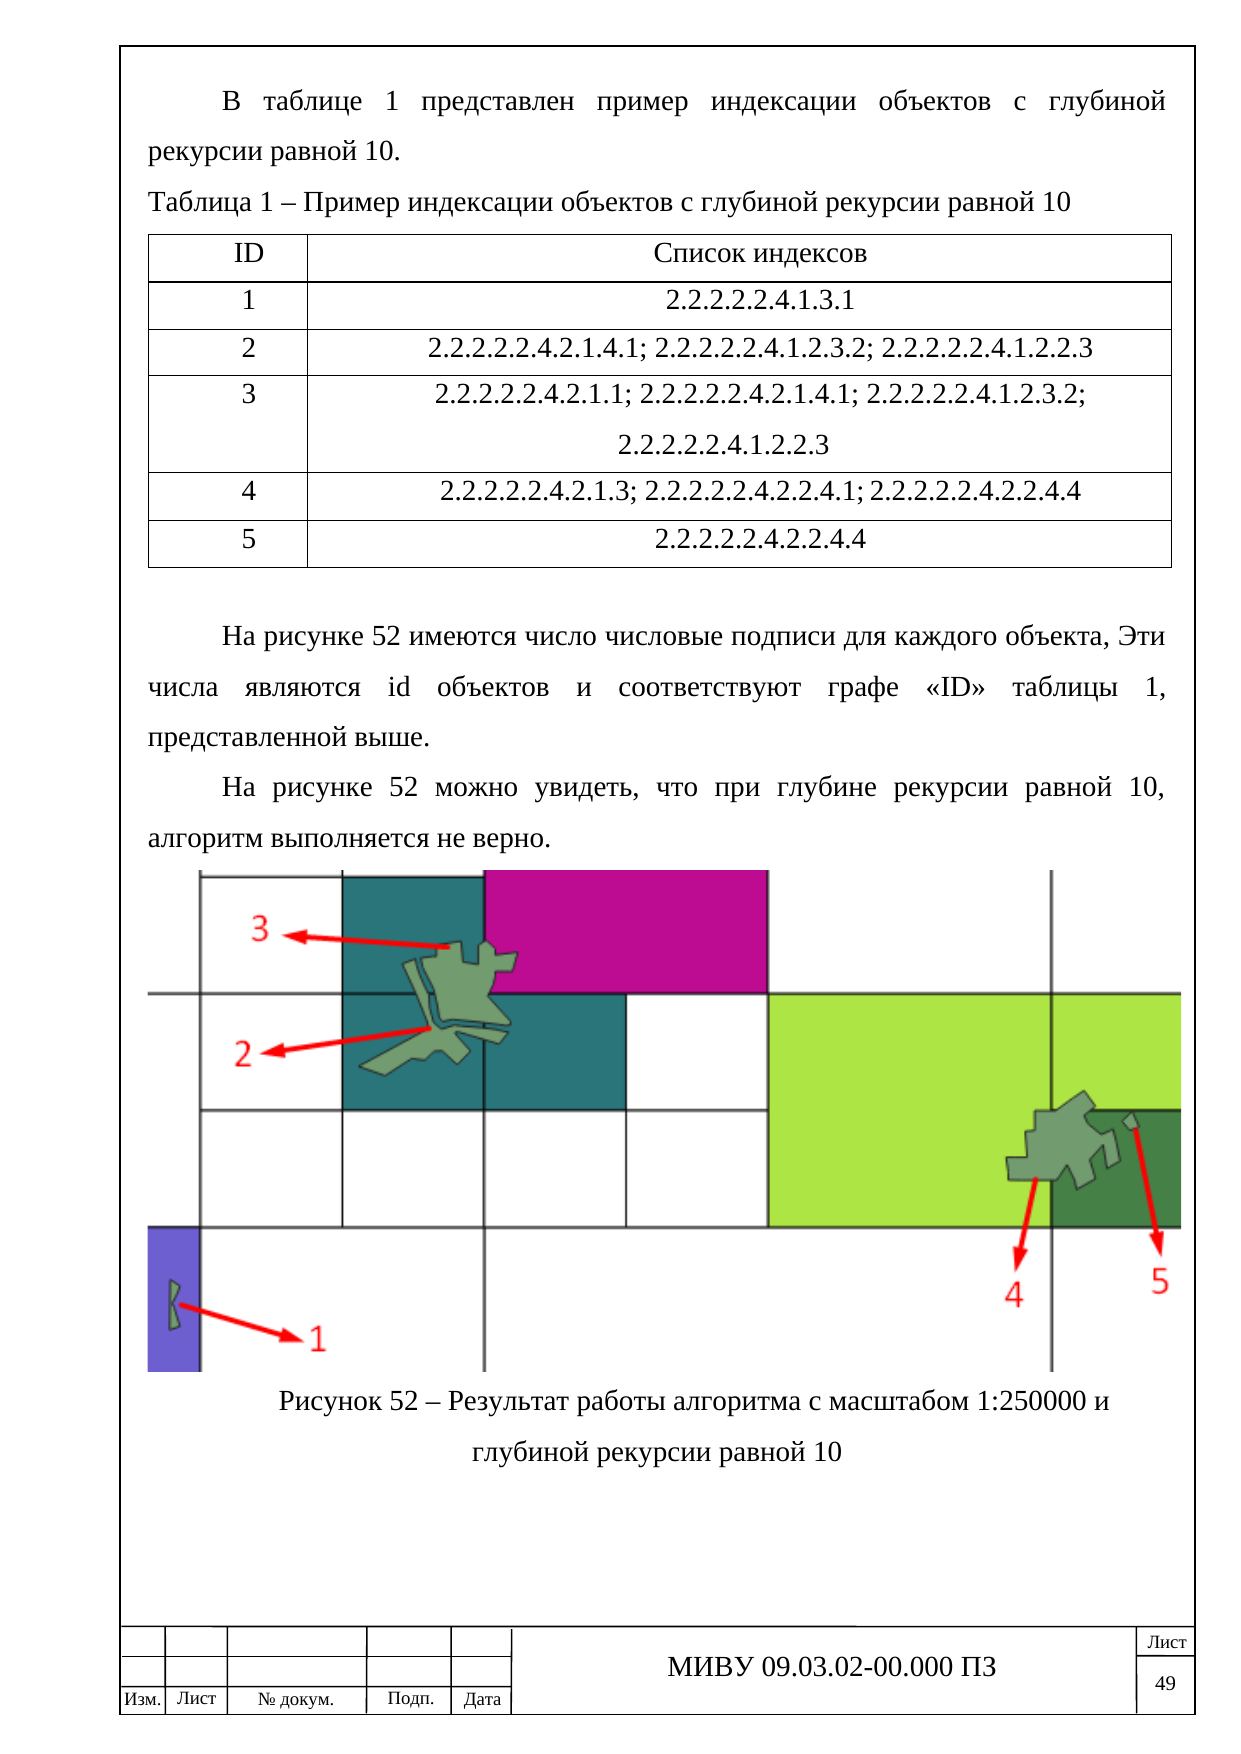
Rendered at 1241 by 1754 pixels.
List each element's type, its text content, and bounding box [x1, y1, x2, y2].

text Таблица 1 – Пример индексации объектов с глубиной рекурсии равной 10 [148, 184, 1167, 217]
text Рисунок 52 – Результат работы алгоритма с масштабом 1:250000 и глубиной рекурсии равной 10 [148, 1383, 1167, 1467]
text На рисунке 52 имеются число числовые подписи для каждого объекта, Эти числа являются id объектов и соответствуют графе «ID» таблицы 1, представленной выше. [148, 618, 1167, 753]
table_cell 3 [149, 376, 307, 472]
table_header ID [149, 235, 307, 281]
picture [147, 870, 1182, 1372]
table_header Список индексов [308, 235, 1171, 281]
table_cell 5 [149, 521, 307, 567]
text В таблице 1 представлен пример индексации объектов с глубиной рекурсии равной 10. [148, 83, 1167, 167]
table_cell 2.2.2.2.2.4.2.2.4.4 [308, 521, 1171, 567]
table_cell 2.2.2.2.2.4.1.3.1 [308, 283, 1171, 329]
table_cell 1 [149, 283, 307, 329]
table_cell 2 [149, 330, 307, 375]
table_cell 4 [149, 473, 307, 520]
table_cell 2.2.2.2.2.4.2.1.1; 2.2.2.2.2.4.2.1.4.1; 2.2.2.2.2.4.1.2.3.2; 2.2.2.2.2.4.1.2.2.3 [308, 376, 1171, 472]
table_cell 2.2.2.2.2.4.2.1.4.1; 2.2.2.2.2.4.1.2.3.2; 2.2.2.2.2.4.1.2.2.3 [308, 330, 1171, 375]
text На рисунке 52 можно увидеть, что при глубине рекурсии равной 10, алгоритм выполняется не верно. [148, 769, 1167, 853]
table_cell 2.2.2.2.2.4.2.1.3; 2.2.2.2.2.4.2.2.4.1; 2.2.2.2.2.4.2.2.4.4 [308, 473, 1171, 520]
